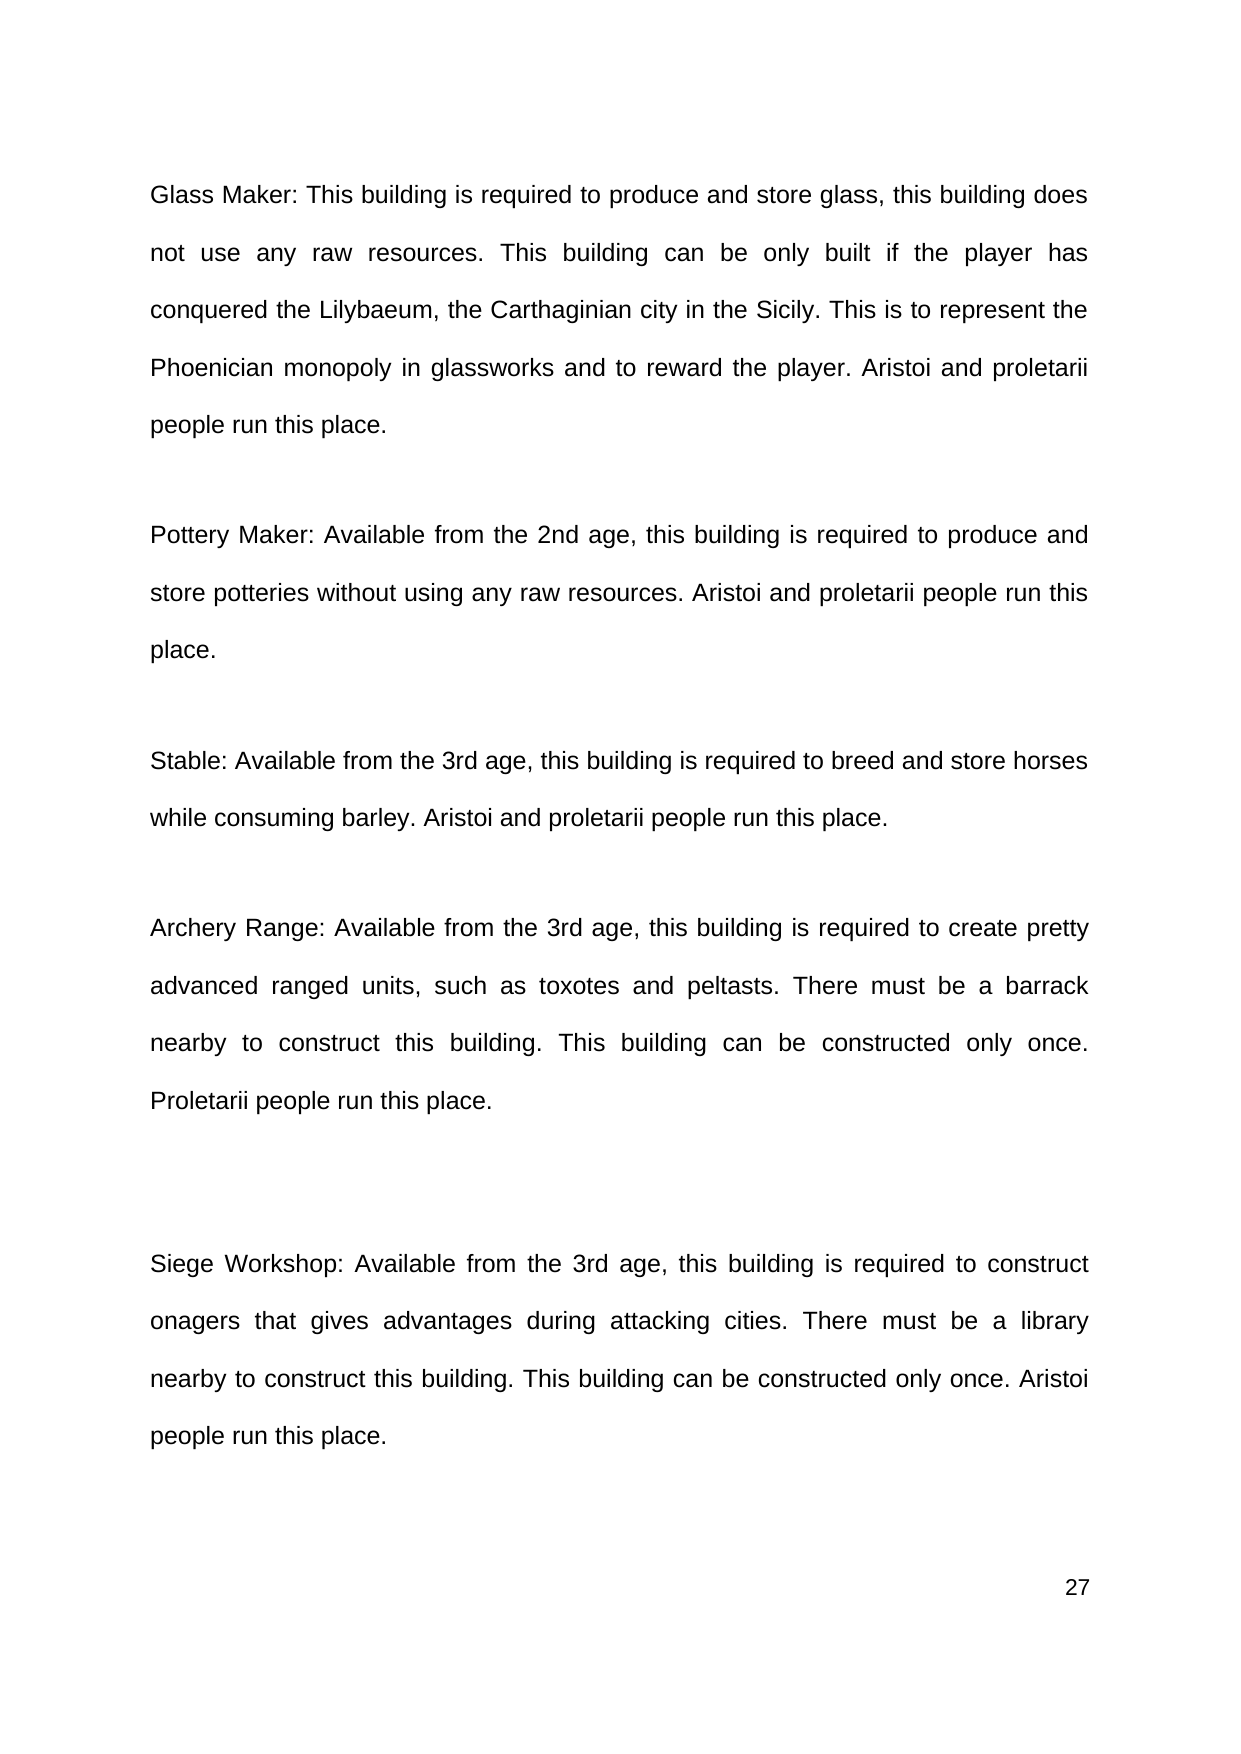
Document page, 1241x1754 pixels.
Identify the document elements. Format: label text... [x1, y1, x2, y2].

text Glass Maker: This building is required to produce and store glass, this building does not use any raw resources. This building can be only built if the player has conquered the Lilybaeum, the Carthaginian city in the Sicily. This is to represent the Phoenician monopoly in glassworks and to reward the player. Aristoi and proletarii people run this place. [150, 180, 1090, 439]
text Pottery Maker: Available from the 2nd age, this building is required to produce and store potteries without using any raw resources. Aristoi and proletarii people run this place. [150, 520, 1090, 664]
text Archery Range: Available from the 3rd age, this building is required to create pretty advanced ranged units, such as toxotes and peltasts. There must be a barrack nearby to construct this building. This building can be constructed only once. Proletarii people run this place. [150, 913, 1090, 1114]
text Siege Workshop: Available from the 3rd age, this building is required to construct onagers that gives advantages during attacking cities. There must be a library nearby to construct this building. This building can be constructed only once. Aristoi people run this place. [150, 1249, 1090, 1450]
text Stable: Available from the 3rd age, this building is required to breed and store horses while consuming barley. Aristoi and proletarii people run this place. [150, 746, 1090, 832]
